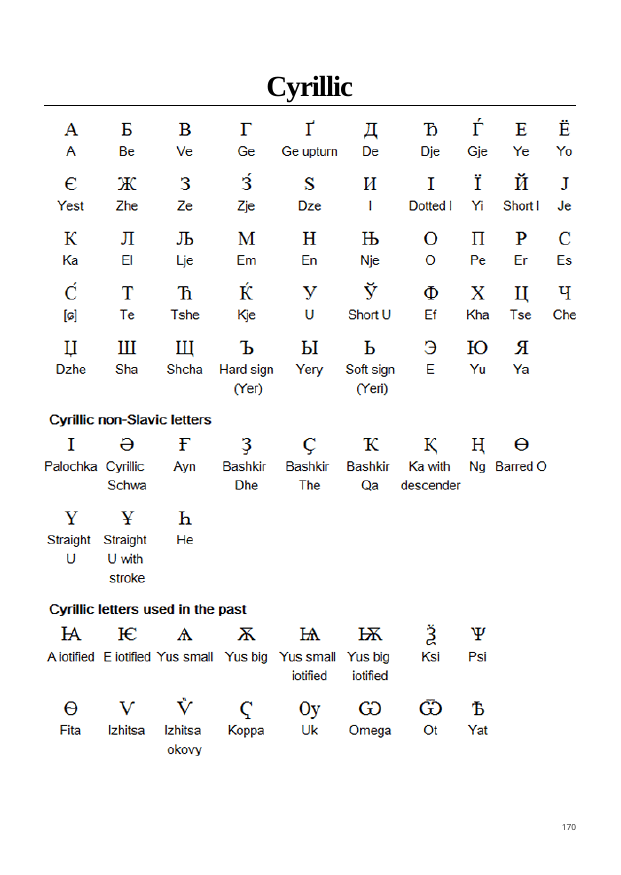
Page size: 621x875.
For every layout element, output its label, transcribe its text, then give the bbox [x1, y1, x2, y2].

subtitle Cyrillic [44, 69, 576, 105]
picture [44, 118, 576, 756]
